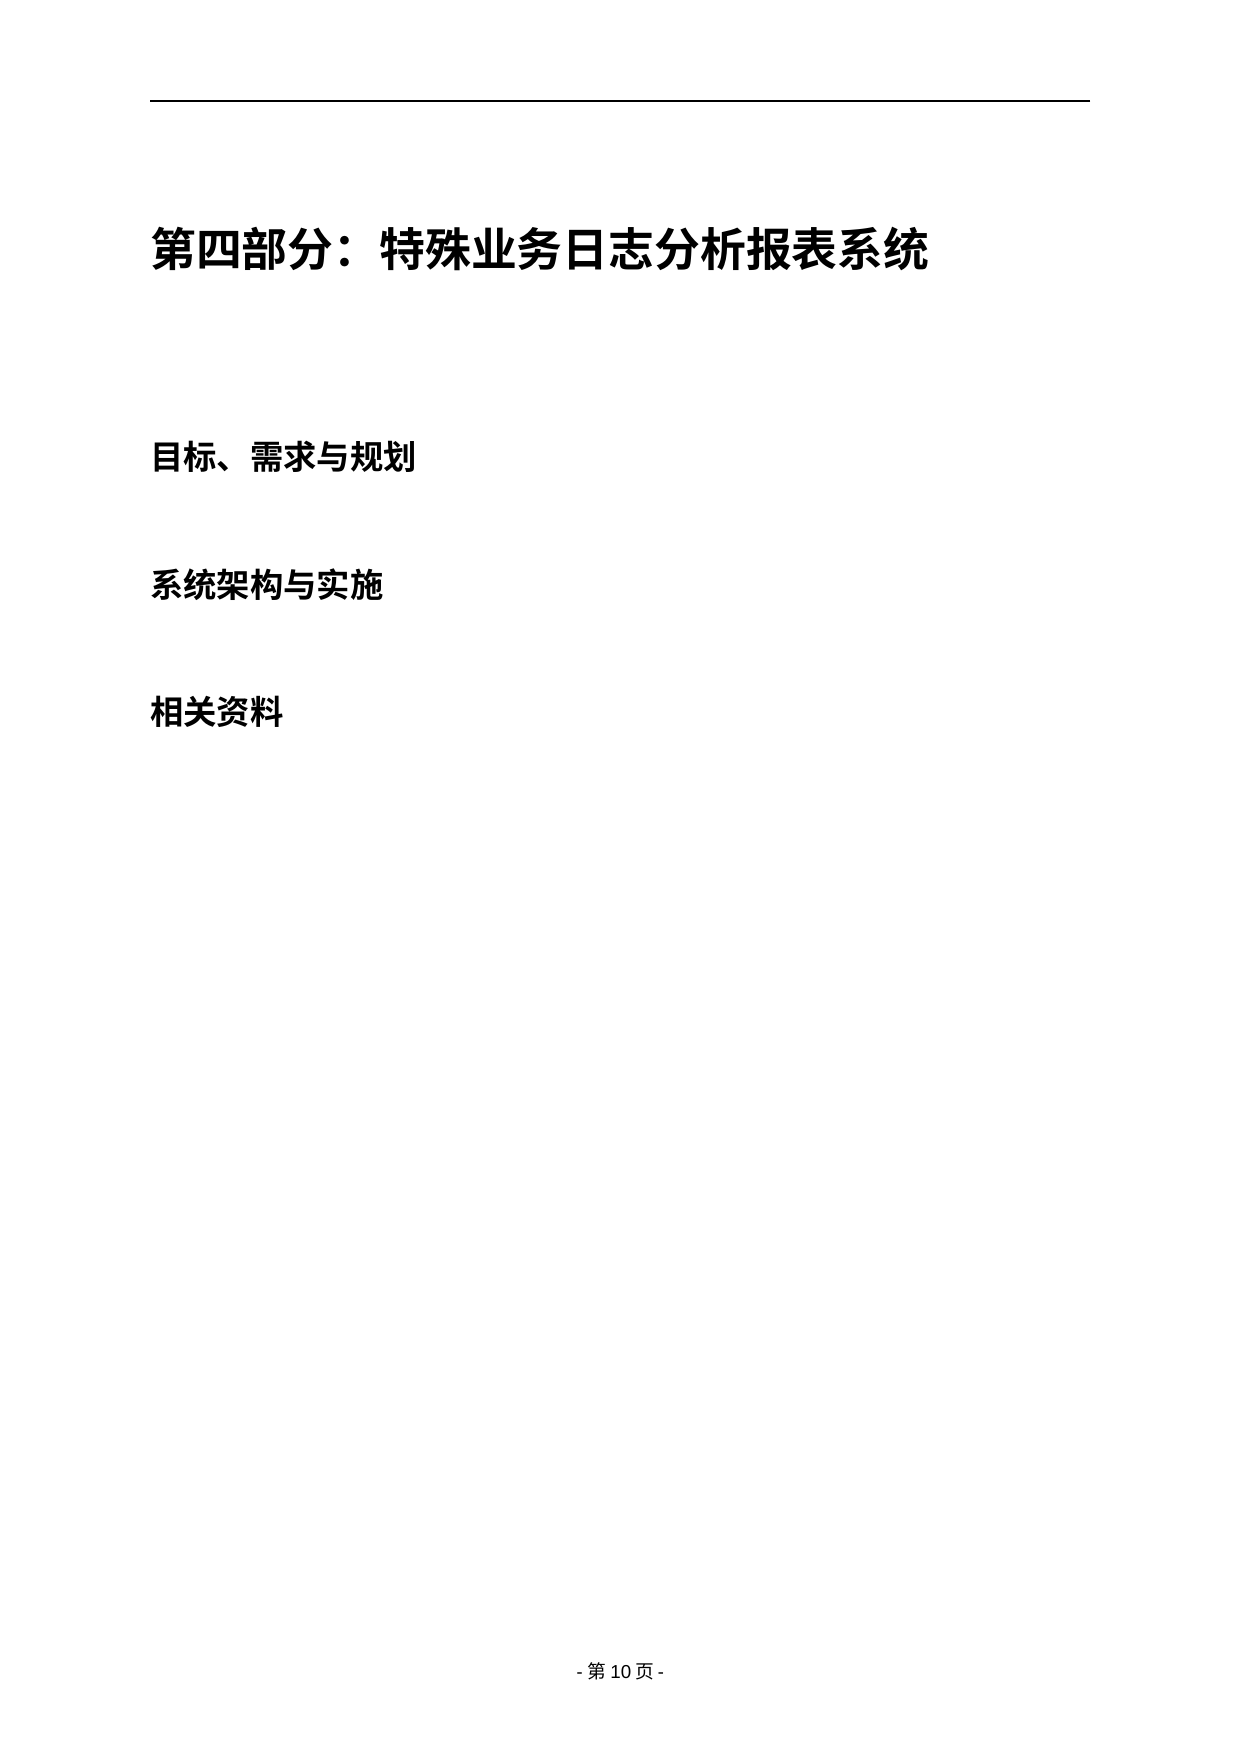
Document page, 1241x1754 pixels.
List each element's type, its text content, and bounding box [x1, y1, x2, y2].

subtitle 目标、需求与规划 [150, 423, 1090, 488]
subtitle 系统架构与实施 [150, 550, 1090, 615]
subtitle 相关资料 [150, 677, 1090, 742]
subtitle 第四部分：特殊业务日志分析报表系统 [150, 197, 1090, 295]
